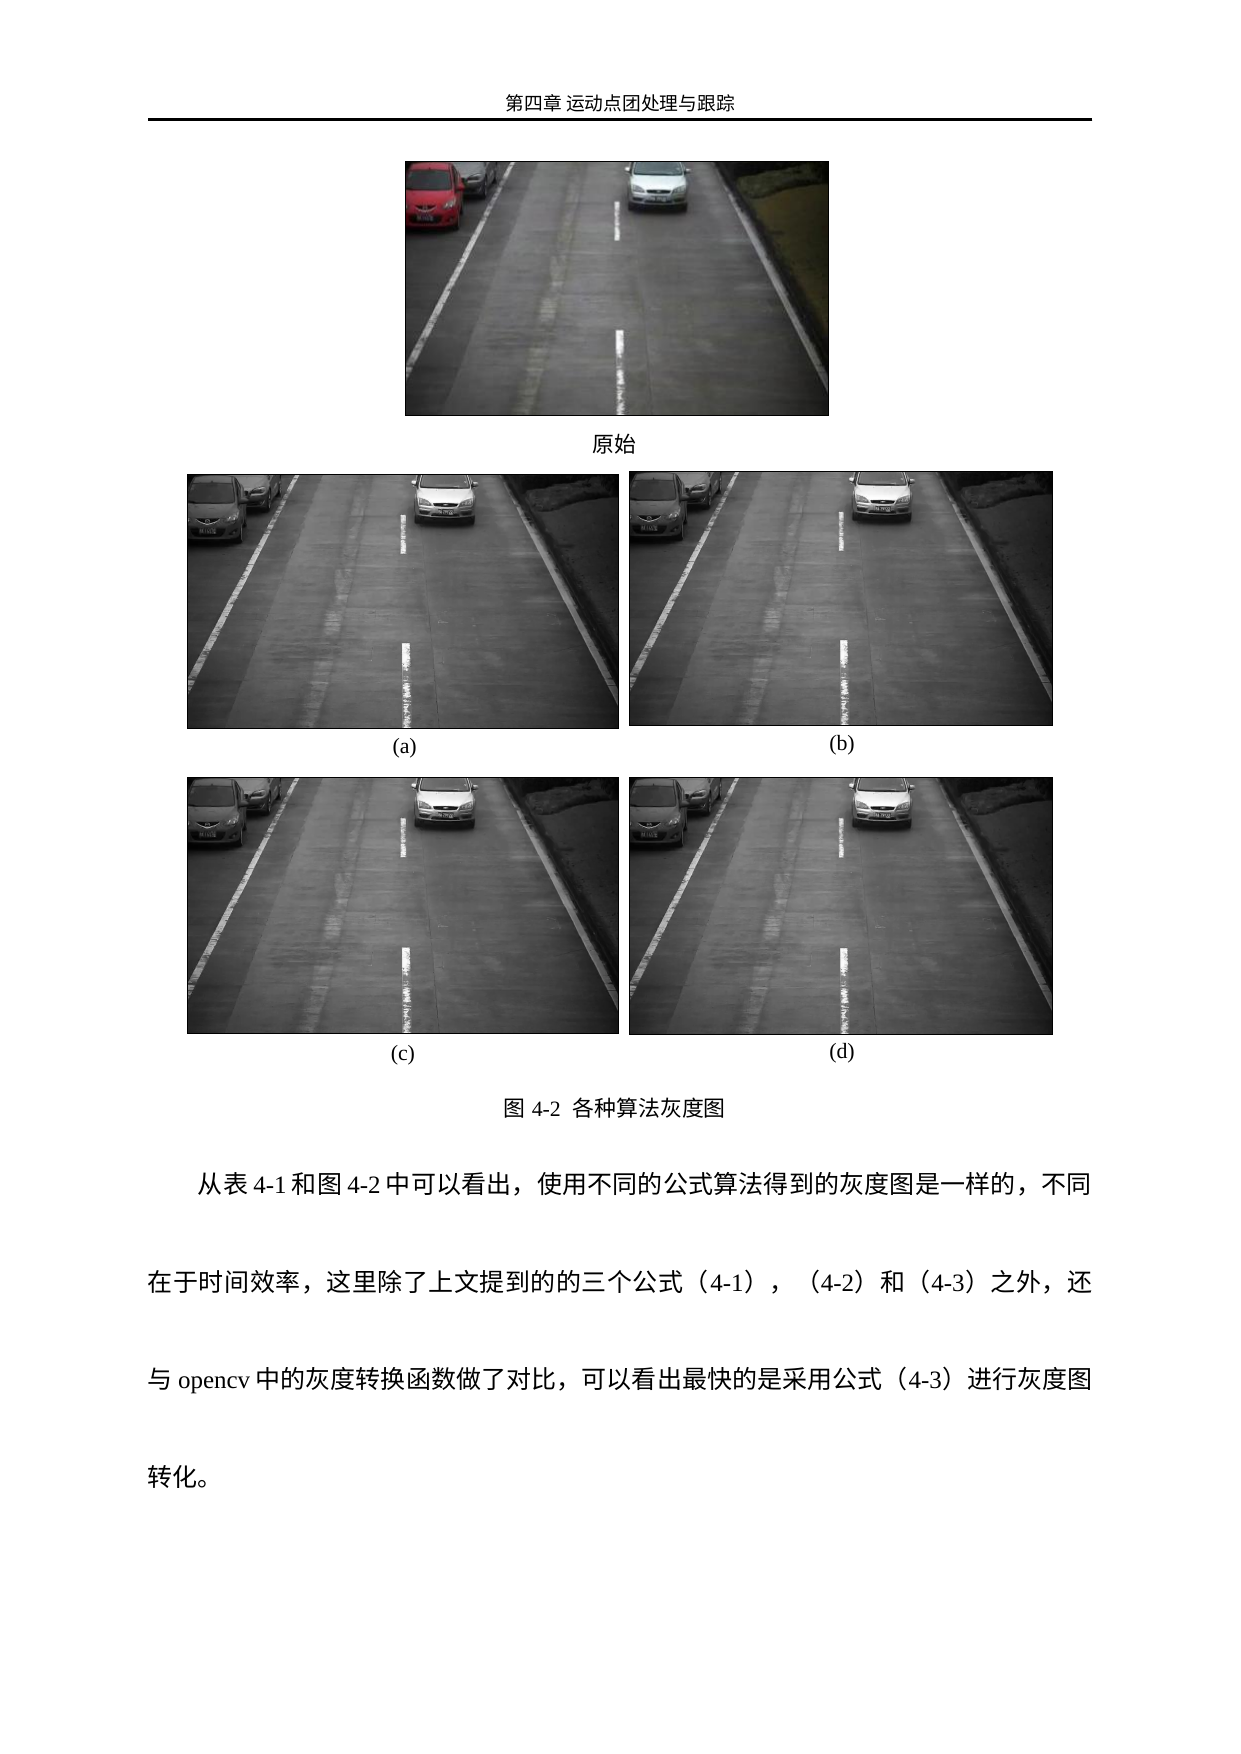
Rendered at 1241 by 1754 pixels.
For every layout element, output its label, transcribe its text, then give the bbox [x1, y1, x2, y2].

text 从表4-1和图4-2中可以看出，使用不同的公式算法得到的灰度图是一样的，不同在于时间效率，这里除了上文提到的的三个公式（4-1），（4-2）和（4-3）之外，还与opencv中的灰度转换函数做了对比，可以看出最快的是采用公式（4-3）进行灰度图转化。 [148, 1150, 1092, 1508]
picture [630, 472, 1052, 725]
picture [630, 778, 1052, 1034]
picture [188, 778, 618, 1033]
picture [406, 162, 828, 415]
picture [188, 475, 618, 728]
